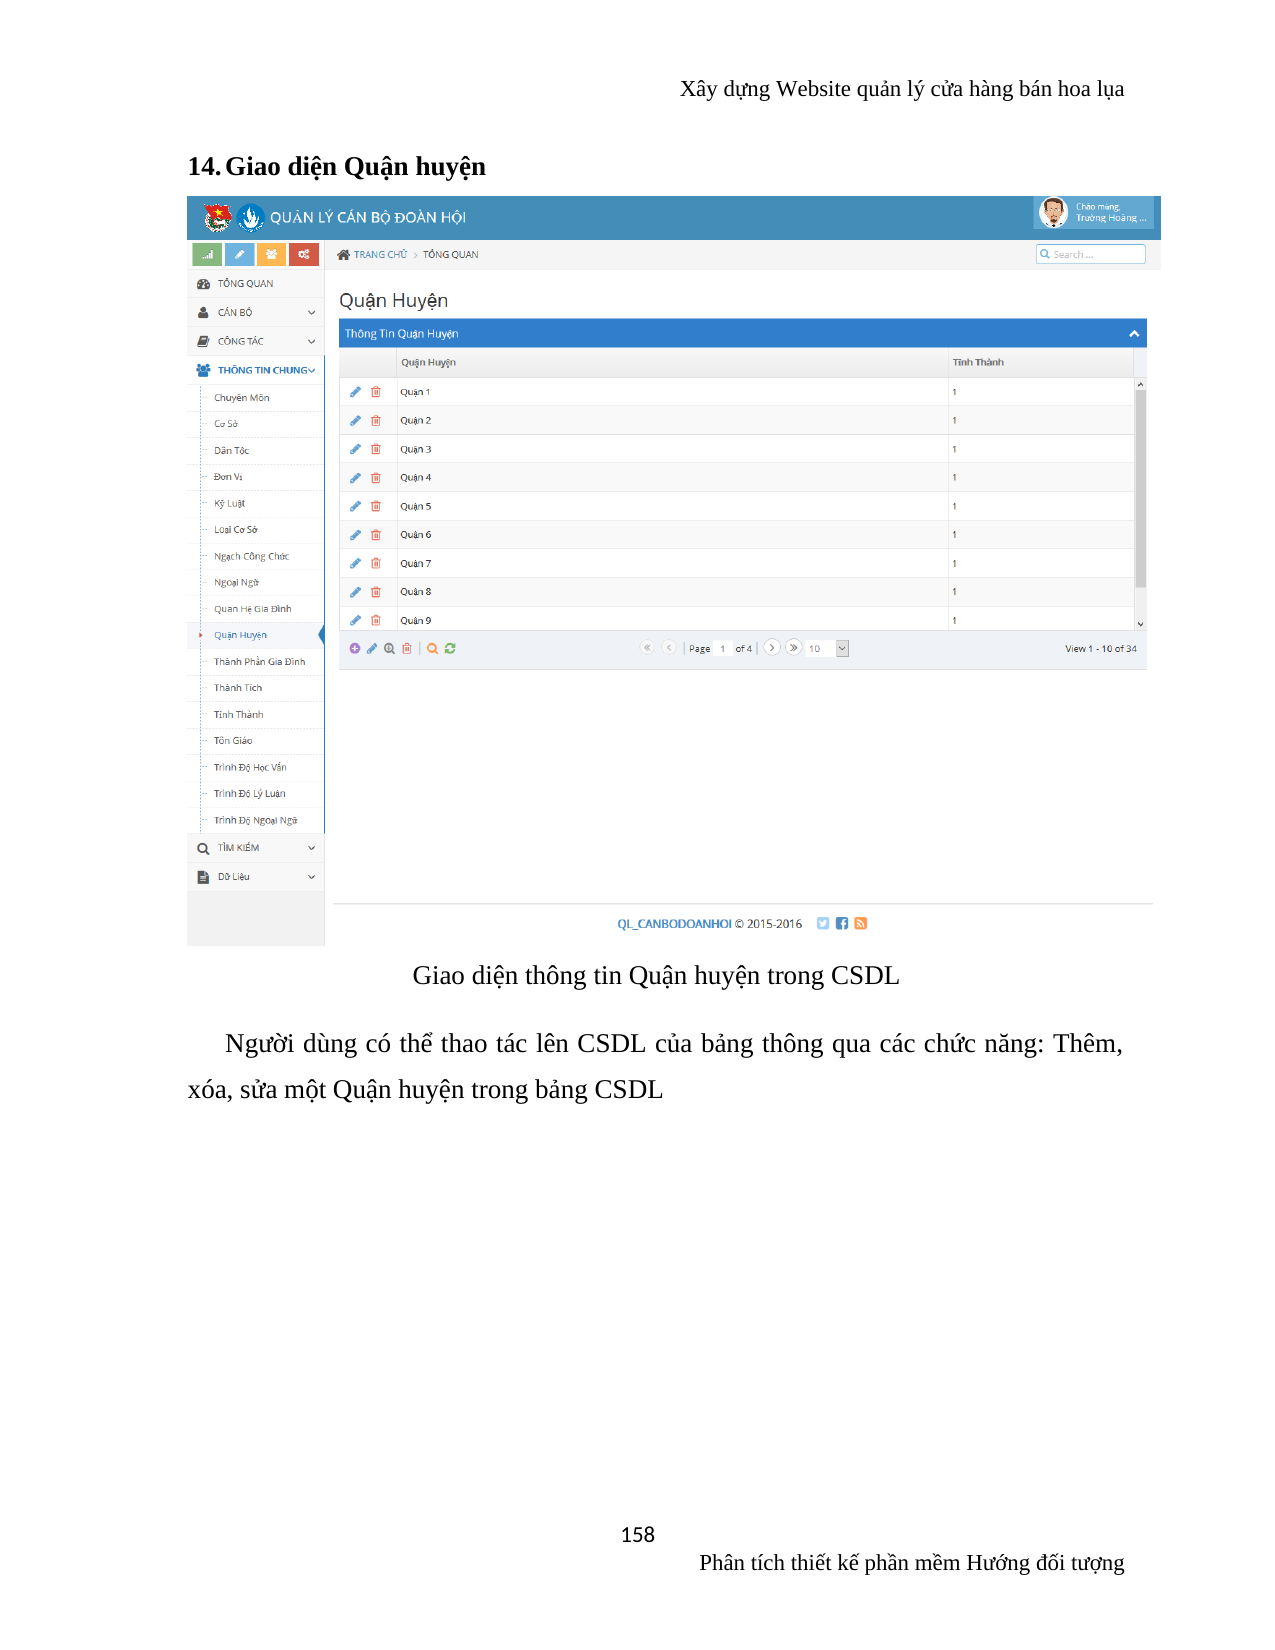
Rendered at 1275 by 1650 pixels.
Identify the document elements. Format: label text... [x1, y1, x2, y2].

picture [187, 196, 1161, 946]
list Giao diện thông tin Quận huyện trong CSDL [187, 959, 1125, 990]
text Người dùng có thể thao tác lên CSDL của bảng thông qua các chức năng: Thêm, xóa, sửa một Quận huyện trong bảng CSDL [187, 1027, 1125, 1104]
list Giao diện Quận huyện [187, 150, 1125, 181]
